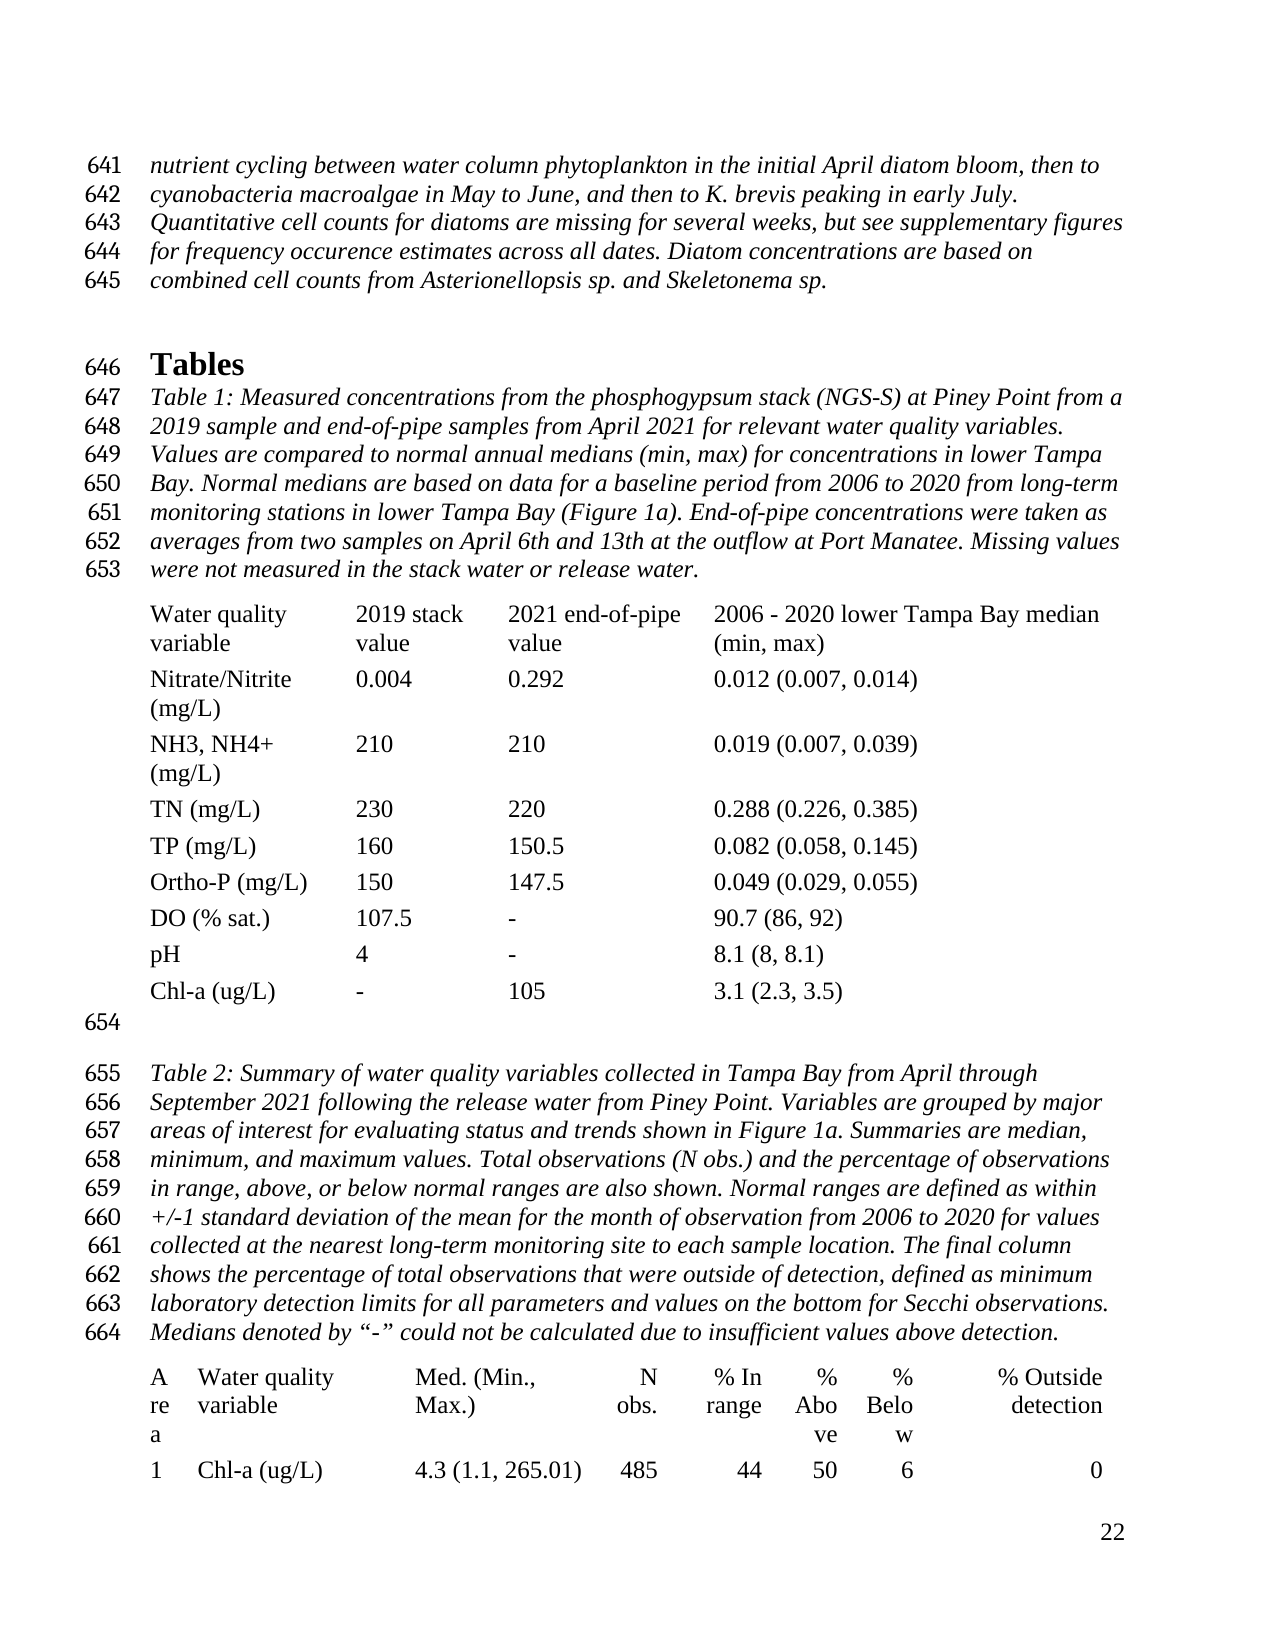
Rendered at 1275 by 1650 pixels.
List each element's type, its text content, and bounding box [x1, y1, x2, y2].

table_header N obs. [603, 1358, 669, 1452]
table_header % Outside detection [924, 1358, 1114, 1452]
table_header Water quality variable [186, 1358, 404, 1452]
table_cell 50 [773, 1452, 849, 1488]
table_cell TP (mg/L) [139, 827, 344, 863]
table_cell pH [139, 936, 344, 972]
table_cell 0.004 [344, 661, 497, 726]
table_header 2019 stack value [344, 596, 497, 661]
table_cell - [497, 900, 702, 936]
table_cell 1 [139, 1452, 186, 1488]
table_cell 210 [497, 726, 702, 791]
table_header % Above [773, 1358, 849, 1452]
table_header Med. (Min., Max.) [404, 1358, 602, 1452]
table_cell - [344, 972, 497, 1008]
table_cell NH3, NH4+ (mg/L) [139, 726, 344, 791]
table_cell 44 [669, 1452, 773, 1488]
table_cell 210 [344, 726, 497, 791]
table_cell 6 [849, 1452, 924, 1488]
table_cell 90.7 (86, 92) [702, 900, 1114, 936]
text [150, 150, 1125, 294]
table_cell 160 [344, 827, 497, 863]
table_cell 0 [924, 1452, 1114, 1488]
table_cell DO (% sat.) [139, 900, 344, 936]
table_cell 0.082 (0.058, 0.145) [702, 827, 1114, 863]
table_cell 4.3 (1.1, 265.01) [404, 1452, 602, 1488]
subtitle Tables [150, 344, 1125, 382]
table_cell Chl-a (ug/L) [139, 972, 344, 1008]
text Table 2: Summary of water quality variables collected in Tampa Bay from April through September 2021 following the release water from Piney Point. Variables are grouped by major areas of interest for evaluating status and trends shown in Figure 1a. Summaries are median, minimum, and maximum values. Total observations (N obs.) and the percentage of observations in range, above, or below normal ranges are also shown. Normal ranges are defined as within +/-1 standard deviation of the mean for the month of observation from 2006 to 2020 for values collected at the nearest long-term monitoring site to each sample location. The final column shows the percentage of total observations that were outside of detection, defined as minimum laboratory detection limits for all parameters and values on the bottom for Secchi observations. Medians denoted by “-” could not be calculated due to insufficient values above detection. [150, 1058, 1125, 1345]
table_cell 0.012 (0.007, 0.014) [702, 661, 1114, 726]
table_cell 105 [497, 972, 702, 1008]
table_cell 230 [344, 791, 497, 827]
table_header 2006 - 2020 lower Tampa Bay median (min, max) [702, 596, 1114, 661]
table_cell Nitrate/Nitrite (mg/L) [139, 661, 344, 726]
table_header 2021 end-of-pipe value [497, 596, 702, 661]
table_header Water quality variable [139, 596, 344, 661]
table_cell Chl-a (ug/L) [186, 1452, 404, 1488]
table_cell 485 [603, 1452, 669, 1488]
table_header % In range [669, 1358, 773, 1452]
table_cell 147.5 [497, 863, 702, 899]
table_header Area [139, 1358, 186, 1452]
table_cell 107.5 [344, 900, 497, 936]
table_cell 4 [344, 936, 497, 972]
table_cell 3.1 (2.3, 3.5) [702, 972, 1114, 1008]
table_cell - [497, 936, 702, 972]
table_cell 0.049 (0.029, 0.055) [702, 863, 1114, 899]
table_cell TN (mg/L) [139, 791, 344, 827]
table_cell 150.5 [497, 827, 702, 863]
table_cell Ortho-P (mg/L) [139, 863, 344, 899]
table_cell 220 [497, 791, 702, 827]
table_cell 150 [344, 863, 497, 899]
table_cell 0.288 (0.226, 0.385) [702, 791, 1114, 827]
table_cell 0.019 (0.007, 0.039) [702, 726, 1114, 791]
table_cell 0.292 [497, 661, 702, 726]
table_header % Below [849, 1358, 924, 1452]
text Table 1: Measured concentrations from the phosphogypsum stack (NGS-S) at Piney Point from a 2019 sample and end-of-pipe samples from April 2021 for relevant water quality variables. Values are compared to normal annual medians (min, max) for concentrations in lower Tampa Bay. Normal medians are based on data for a baseline period from 2006 to 2020 from long-term monitoring stations in lower Tampa Bay (Figure 1a). End-of-pipe concentrations were taken as averages from two samples on April 6th and 13th at the outflow at Port Manatee. Missing values were not measured in the stack water or release water. [150, 382, 1125, 583]
table_cell 8.1 (8, 8.1) [702, 936, 1114, 972]
